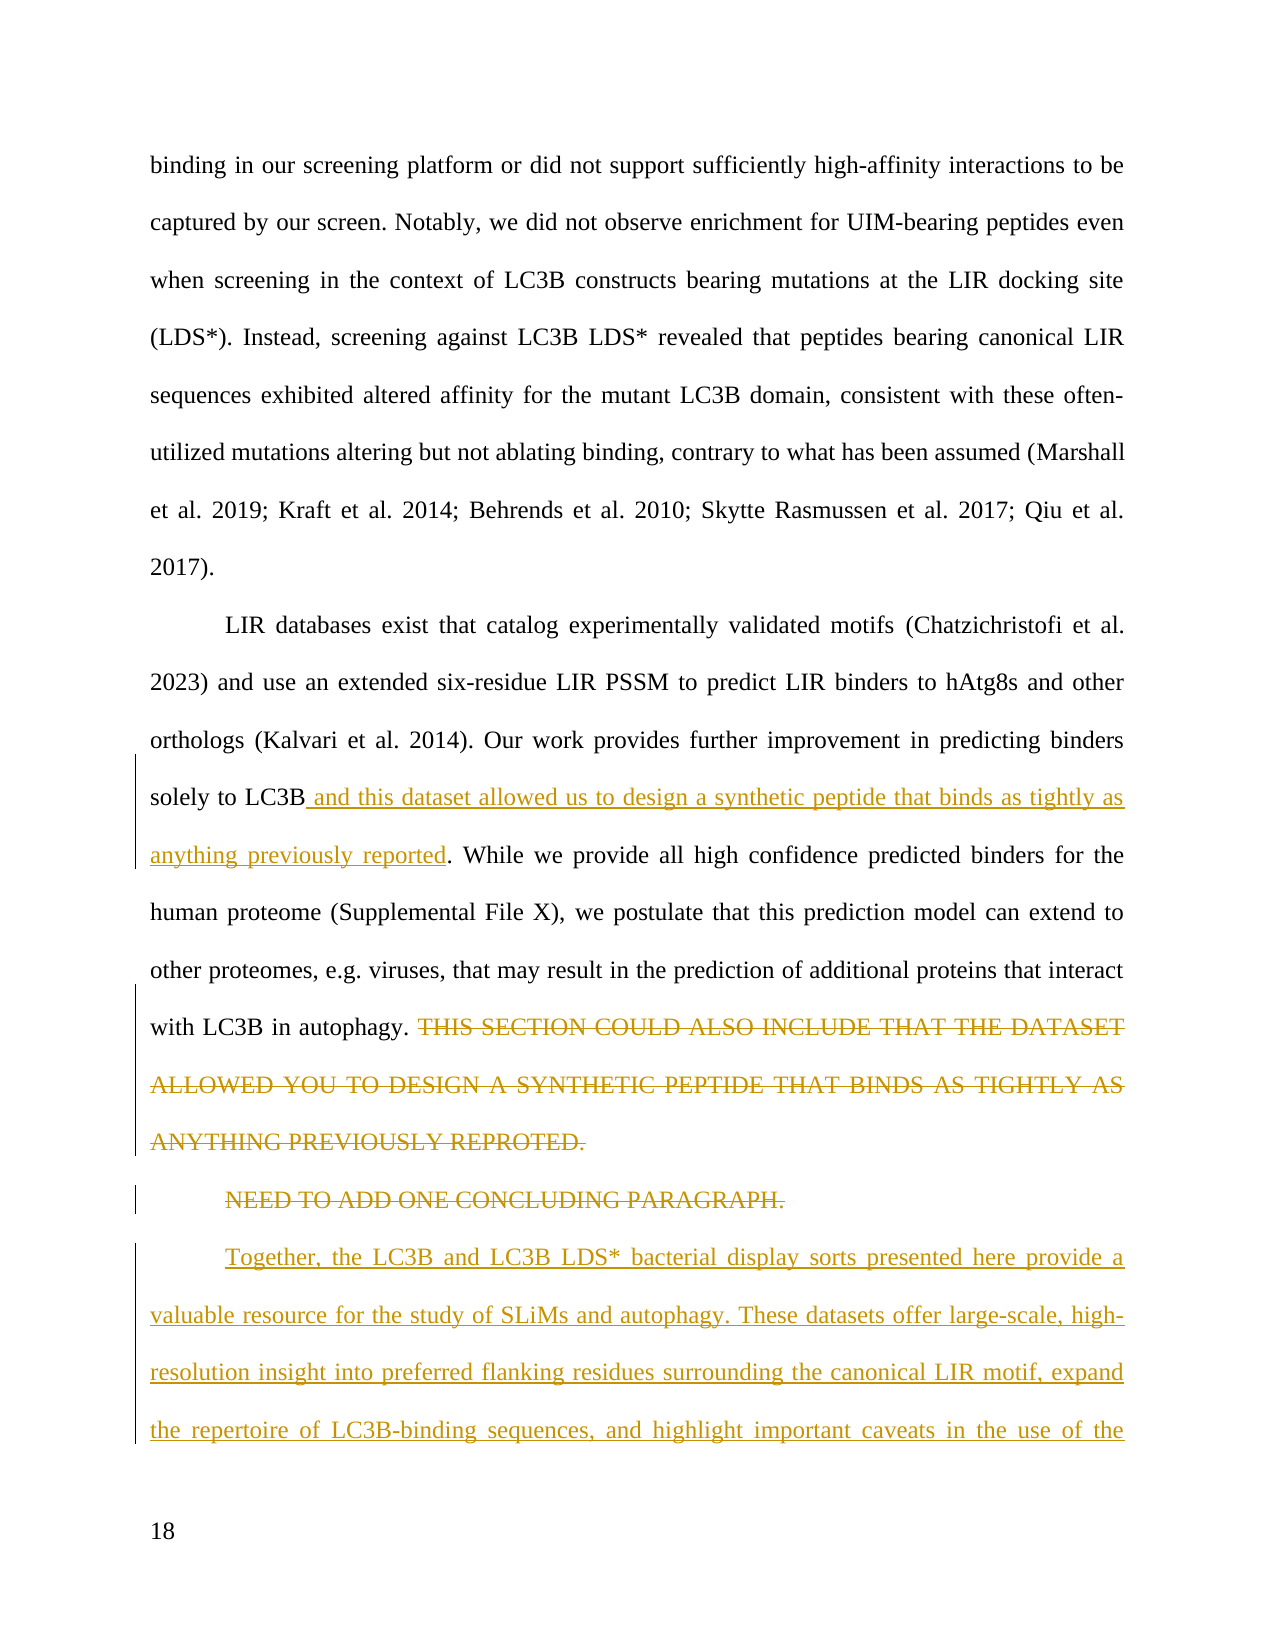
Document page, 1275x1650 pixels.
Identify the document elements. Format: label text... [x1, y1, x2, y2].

text LIR databases exist that catalog experimentally validated motifs (Chatzichristofi et al. 2023) and use an extended six-residue LIR PSSM to predict LIR binders to hAtg8s and other orthologs (Kalvari et al. 2014). Our work provides further improvement in predicting binders solely to LC3B. While we provide all high confidence predicted binders for the human proteome (Supplemental File X), we postulate that this prediction model can extend to other proteomes, e.g. viruses, that may result in the prediction of additional proteins that interact with LC3B in autophagy. [150, 1087, 1125, 1156]
text LIR databases exist that catalog experimentally validated motifs (Chatzichristofi et al. 2023) and use an extended six-residue LIR PSSM to predict LIR binders to hAtg8s and other orthologs (Kalvari et al. 2014). Our work provides further improvement in predicting binders solely to LC3B. While we provide all high confidence predicted binders for the human proteome (Supplemental File X), we postulate that this prediction model can extend to other proteomes, e.g. viruses, that may result in the prediction of additional proteins that interact with LC3B in autophagy. [150, 610, 1125, 1086]
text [150, 150, 1125, 581]
